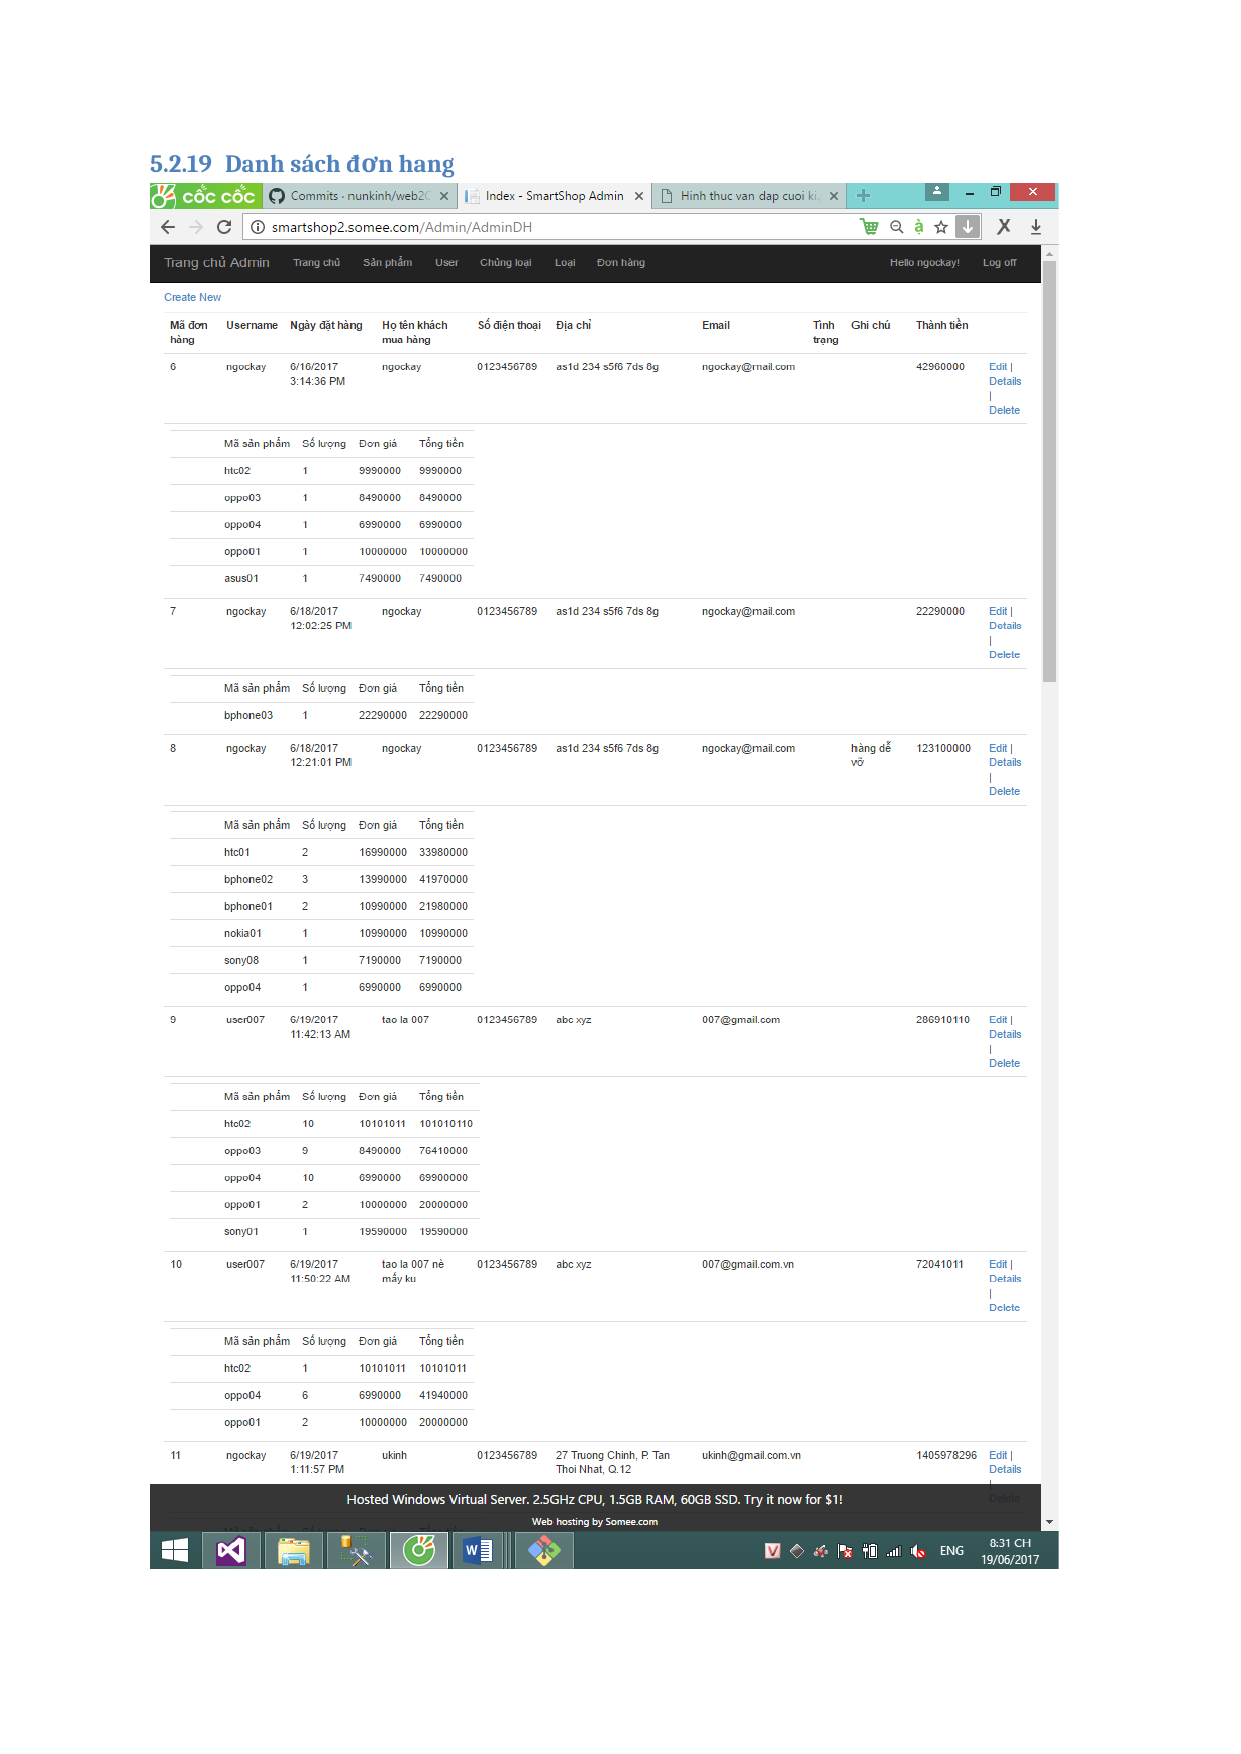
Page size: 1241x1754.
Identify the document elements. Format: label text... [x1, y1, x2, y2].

subtitle Danh sách đơn hang [150, 150, 1090, 179]
picture [150, 183, 1059, 1569]
